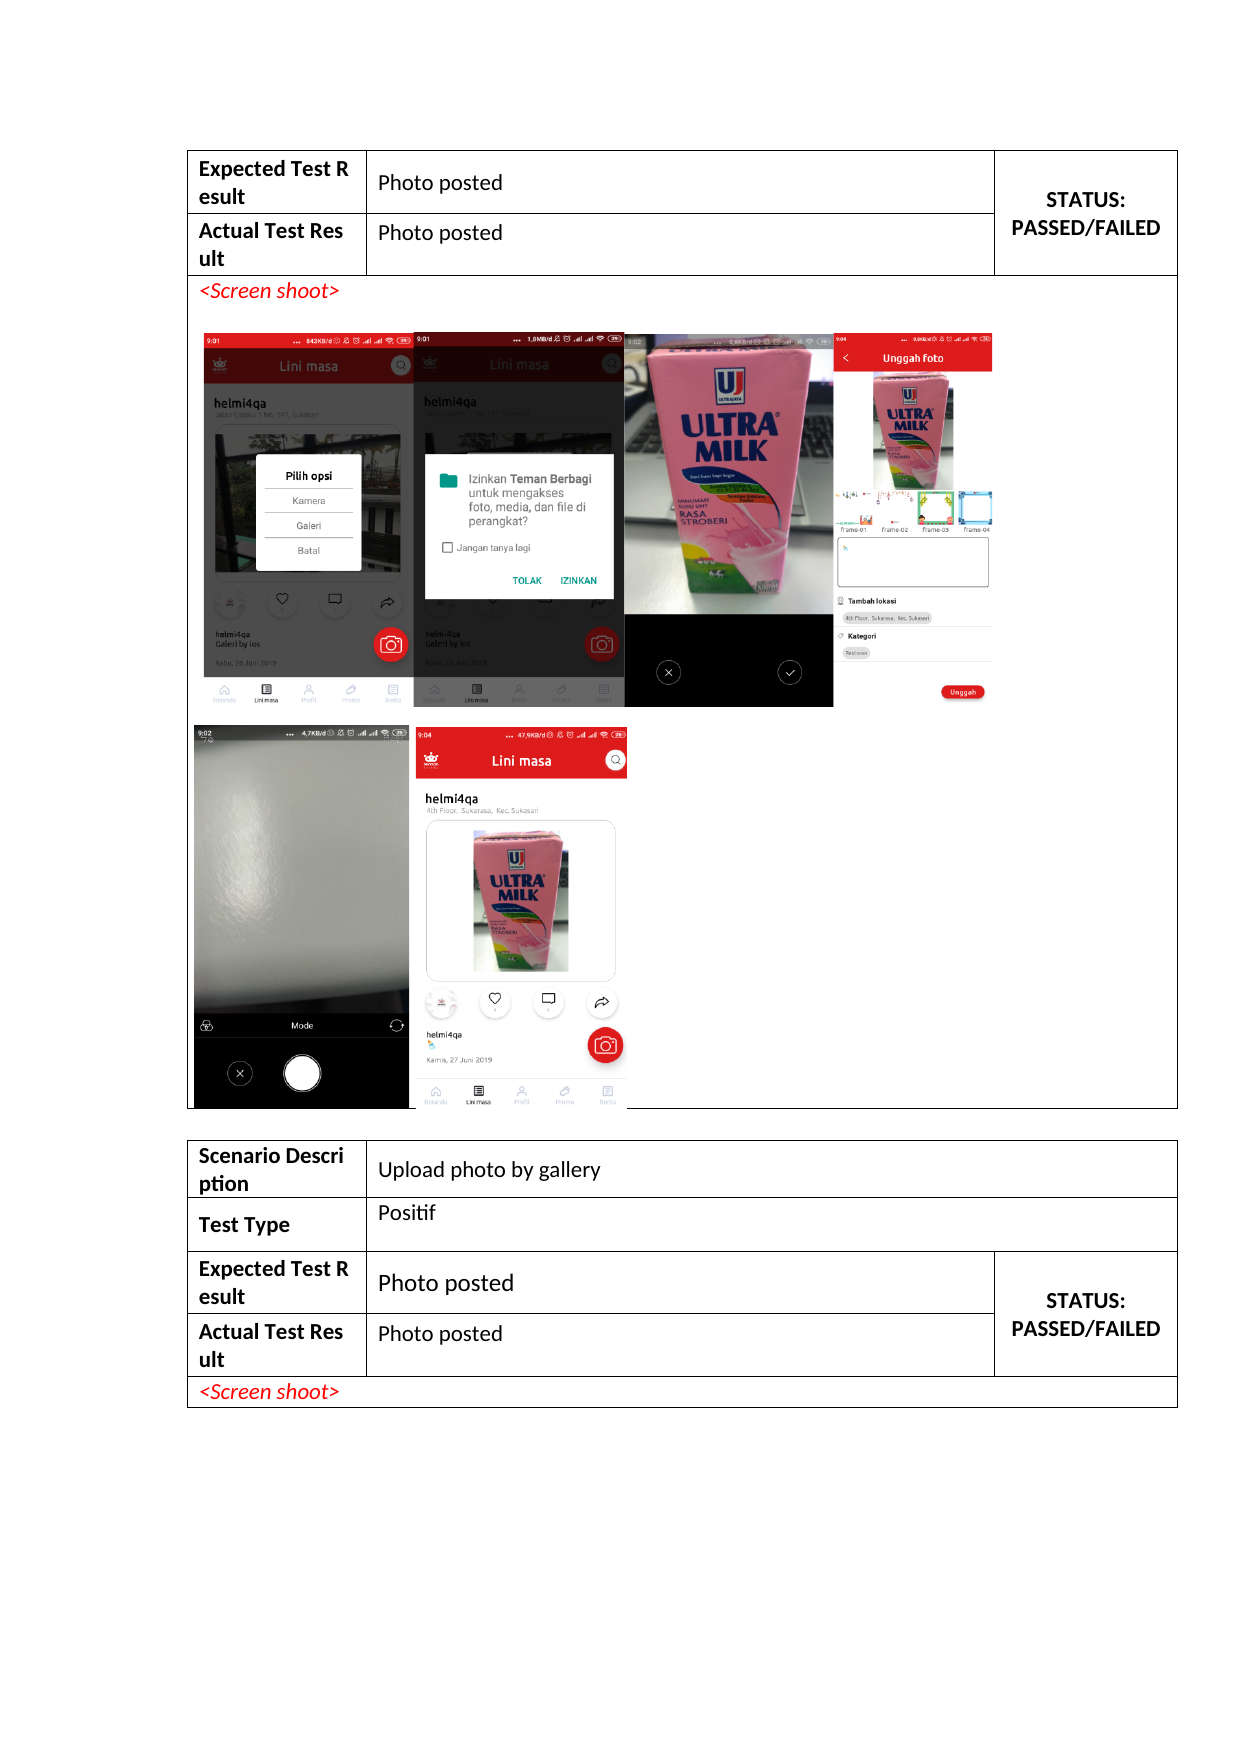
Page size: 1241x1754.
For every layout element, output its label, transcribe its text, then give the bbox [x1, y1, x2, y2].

table_cell <Screen shoot> [188, 1377, 1177, 1407]
table_header Upload photo by gallery [367, 1141, 1177, 1197]
table_cell STATUS: PASSED/FAILED [995, 151, 1177, 275]
picture [203, 332, 993, 707]
table_header Scenario Description [188, 1141, 366, 1197]
picture [414, 727, 627, 1105]
table_cell Expected Test Result [188, 151, 366, 212]
table_cell STATUS: PASSED/FAILED [995, 1252, 1177, 1376]
table_cell Actual Test Result [188, 1314, 366, 1376]
table_cell Photo posted [367, 151, 994, 212]
table_cell Photo posted [367, 1314, 994, 1376]
table_cell Photo posted [367, 214, 994, 275]
table_cell Expected Test Result [188, 1252, 366, 1313]
table_cell Test Type [188, 1198, 366, 1251]
table_cell Photo posted [367, 1252, 994, 1313]
table_cell <Screen shoot> [188, 276, 1177, 1108]
table_cell Actual Test Result [188, 214, 366, 275]
table_cell Positif [367, 1198, 1177, 1251]
